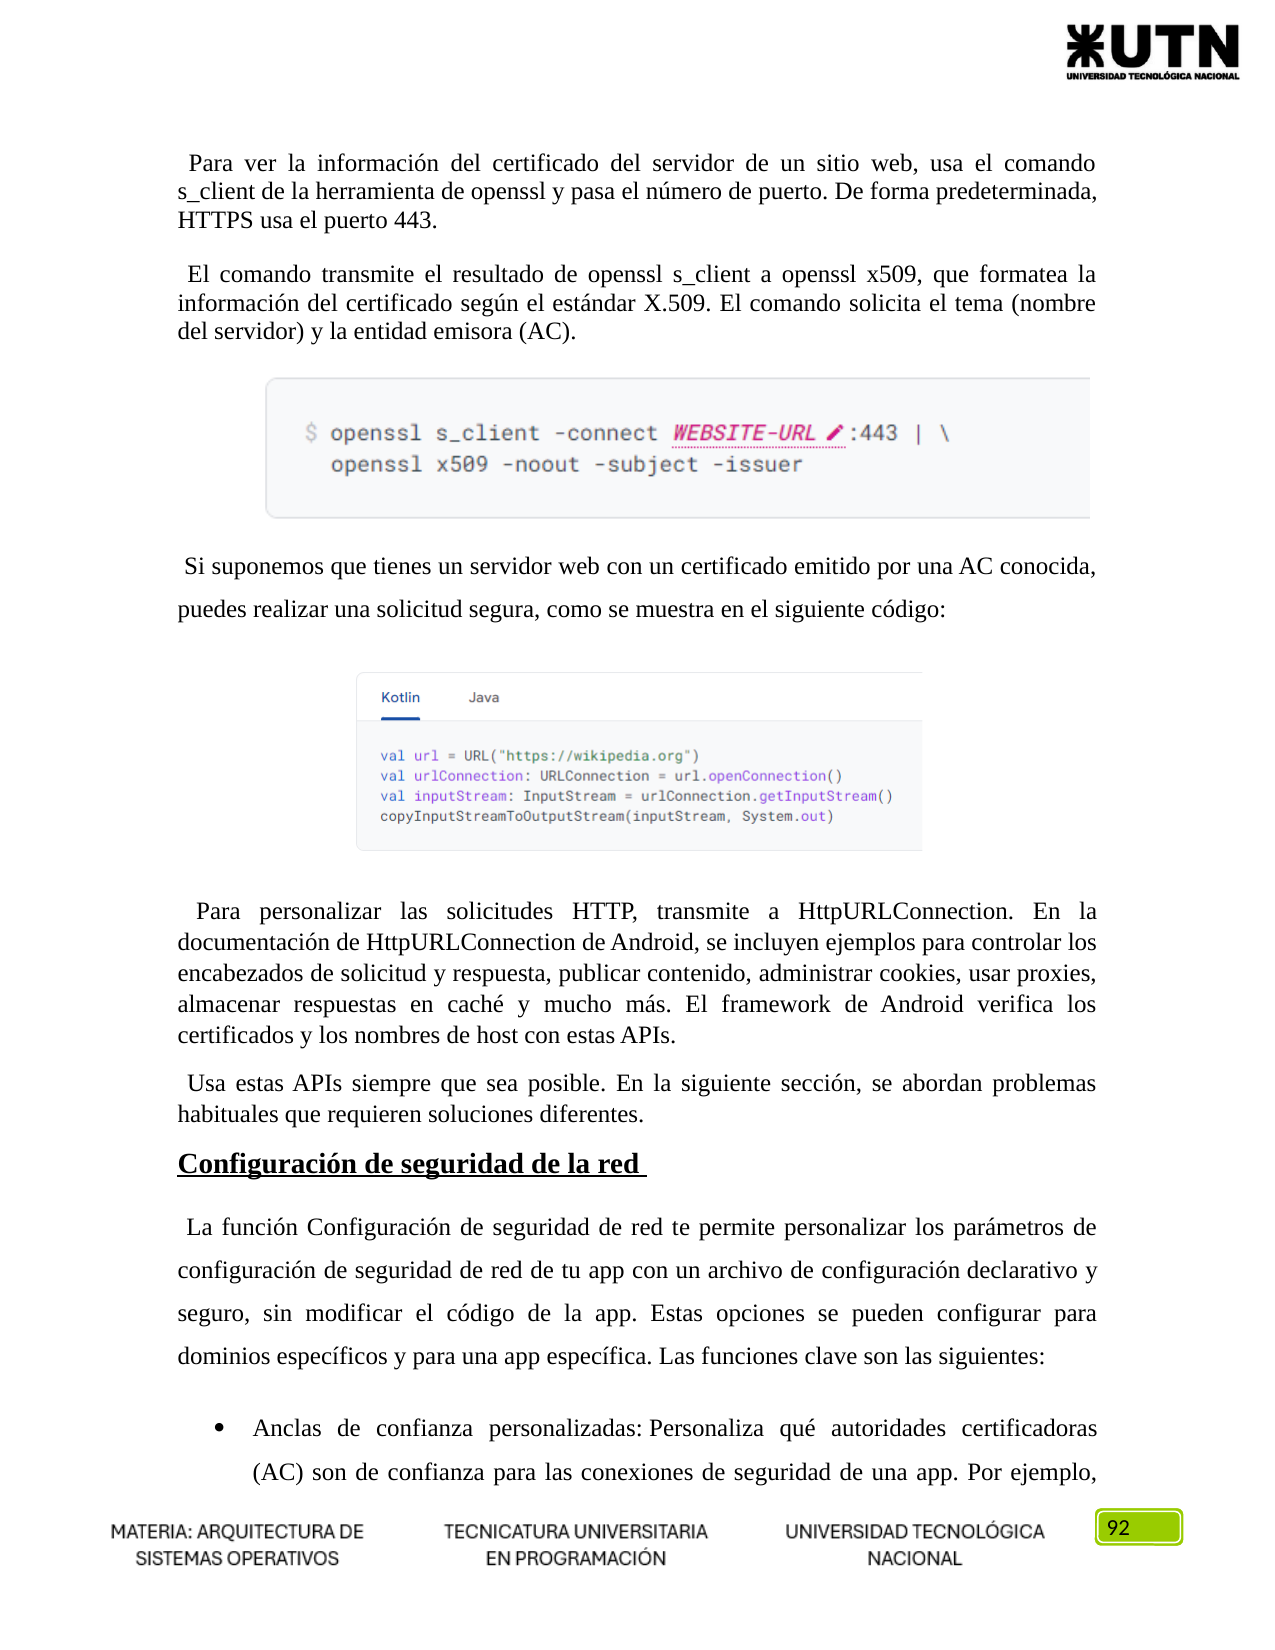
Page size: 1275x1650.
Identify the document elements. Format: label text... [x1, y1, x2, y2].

text Para ver la información del certificado del servidor de un sitio web, usa el comando s_client de la herramienta de openssl y pasa el número de puerto. De forma predeterminada, HTTPS usa el puerto 443. [177, 148, 1098, 234]
picture [75, 1500, 1085, 1601]
picture [1059, 18, 1244, 82]
text El comando transmite el resultado de openssl s_client a openssl x509, que formatea la información del certificado según el estándar X.509. El comando solicita el tema (nombre del servidor) y la entidad emisora (AC). [177, 259, 1098, 345]
picture [352, 666, 923, 853]
picture [264, 370, 1090, 522]
text Si suponemos que tienes un servidor web con un certificado emitido por una AC conocida, puedes realizar una solicitud segura, como se muestra en el siguiente código: [177, 551, 1098, 623]
subtitle Configuración de seguridad de la red [177, 1146, 1098, 1180]
text La función Configuración de seguridad de red te permite personalizar los parámetros de configuración de seguridad de red de tu app con un archivo de configuración declarativo y seguro, sin modificar el código de la app. Estas opciones se pueden configurar para dominios específicos y para una app específica. Las funciones clave son las siguientes: [177, 1212, 1098, 1370]
text Para personalizar las solicitudes HTTP, transmite a HttpURLConnection. En la documentación de HttpURLConnection de Android, se incluyen ejemplos para controlar los encabezados de solicitud y respuesta, publicar contenido, administrar cookies, usar proxies, almacenar respuestas en caché y mucho más. El framework de Android verifica los certificados y los nombres de host con estas APIs. [177, 896, 1098, 1049]
text Usa estas APIs siempre que sea posible. En la siguiente sección, se abordan problemas habituales que requieren soluciones diferentes. [177, 1068, 1098, 1127]
